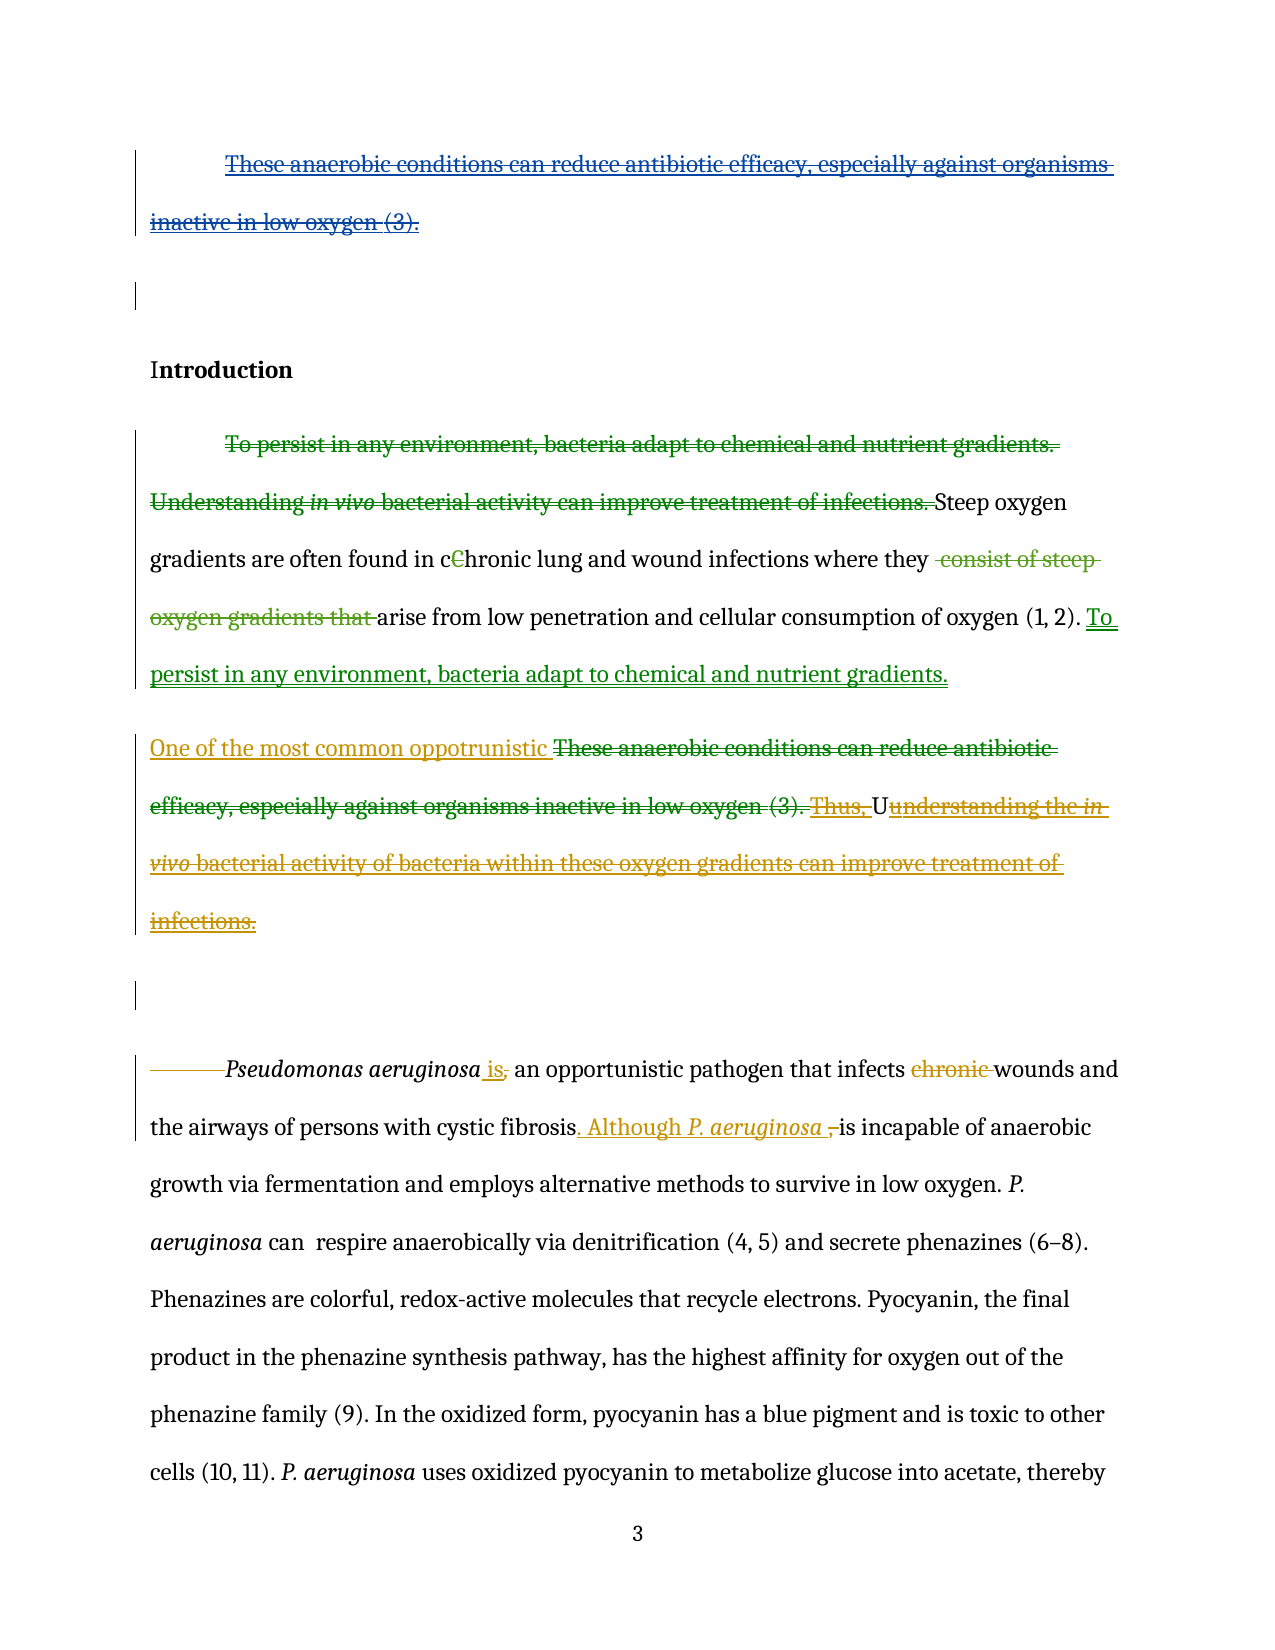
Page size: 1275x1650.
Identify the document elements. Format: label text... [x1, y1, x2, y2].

text Steep oxygen gradients are often found in chronic lung and wound infections where they arise from low penetration and cellular consumption of oxygen (1, 2). [150, 430, 1125, 689]
text Introduction [150, 356, 1125, 384]
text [150, 1055, 1125, 1486]
